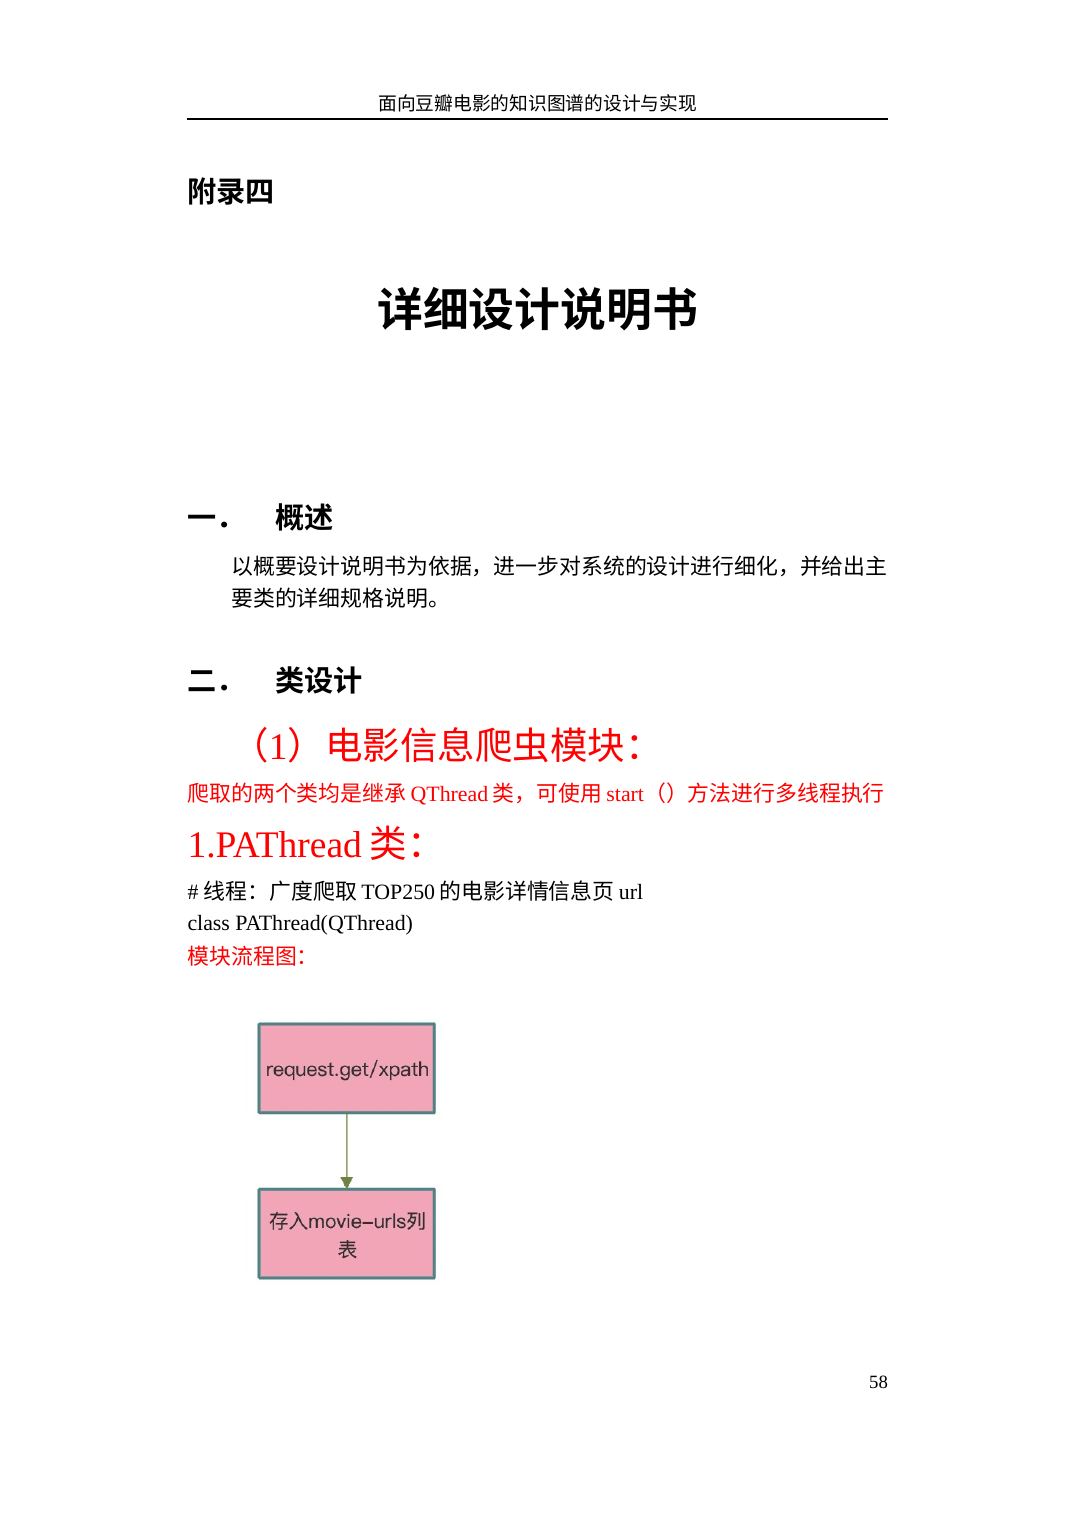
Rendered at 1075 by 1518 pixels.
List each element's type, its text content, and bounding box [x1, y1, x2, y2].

subtitle 详细设计说明书 [187, 258, 888, 356]
text （1）电影信息爬虫模块： [231, 711, 888, 776]
text 附录四 [187, 158, 888, 223]
list 概述 [187, 483, 888, 548]
list 类设计 [187, 646, 888, 711]
text # 线程：广度爬取TOP250的电影详情信息页url [187, 873, 888, 906]
text class PAThread(QThread) [187, 906, 888, 938]
picture [187, 970, 508, 1323]
text 模块流程图： [187, 938, 888, 971]
text 1.PAThread类： [187, 808, 888, 873]
text 爬取的两个类均是继承QThread类，可使用start（）方法进行多线程执行 [187, 776, 888, 808]
text 以概要设计说明书为依据，进一步对系统的设计进行细化，并给出主要类的详细规格说明。 [231, 548, 888, 613]
